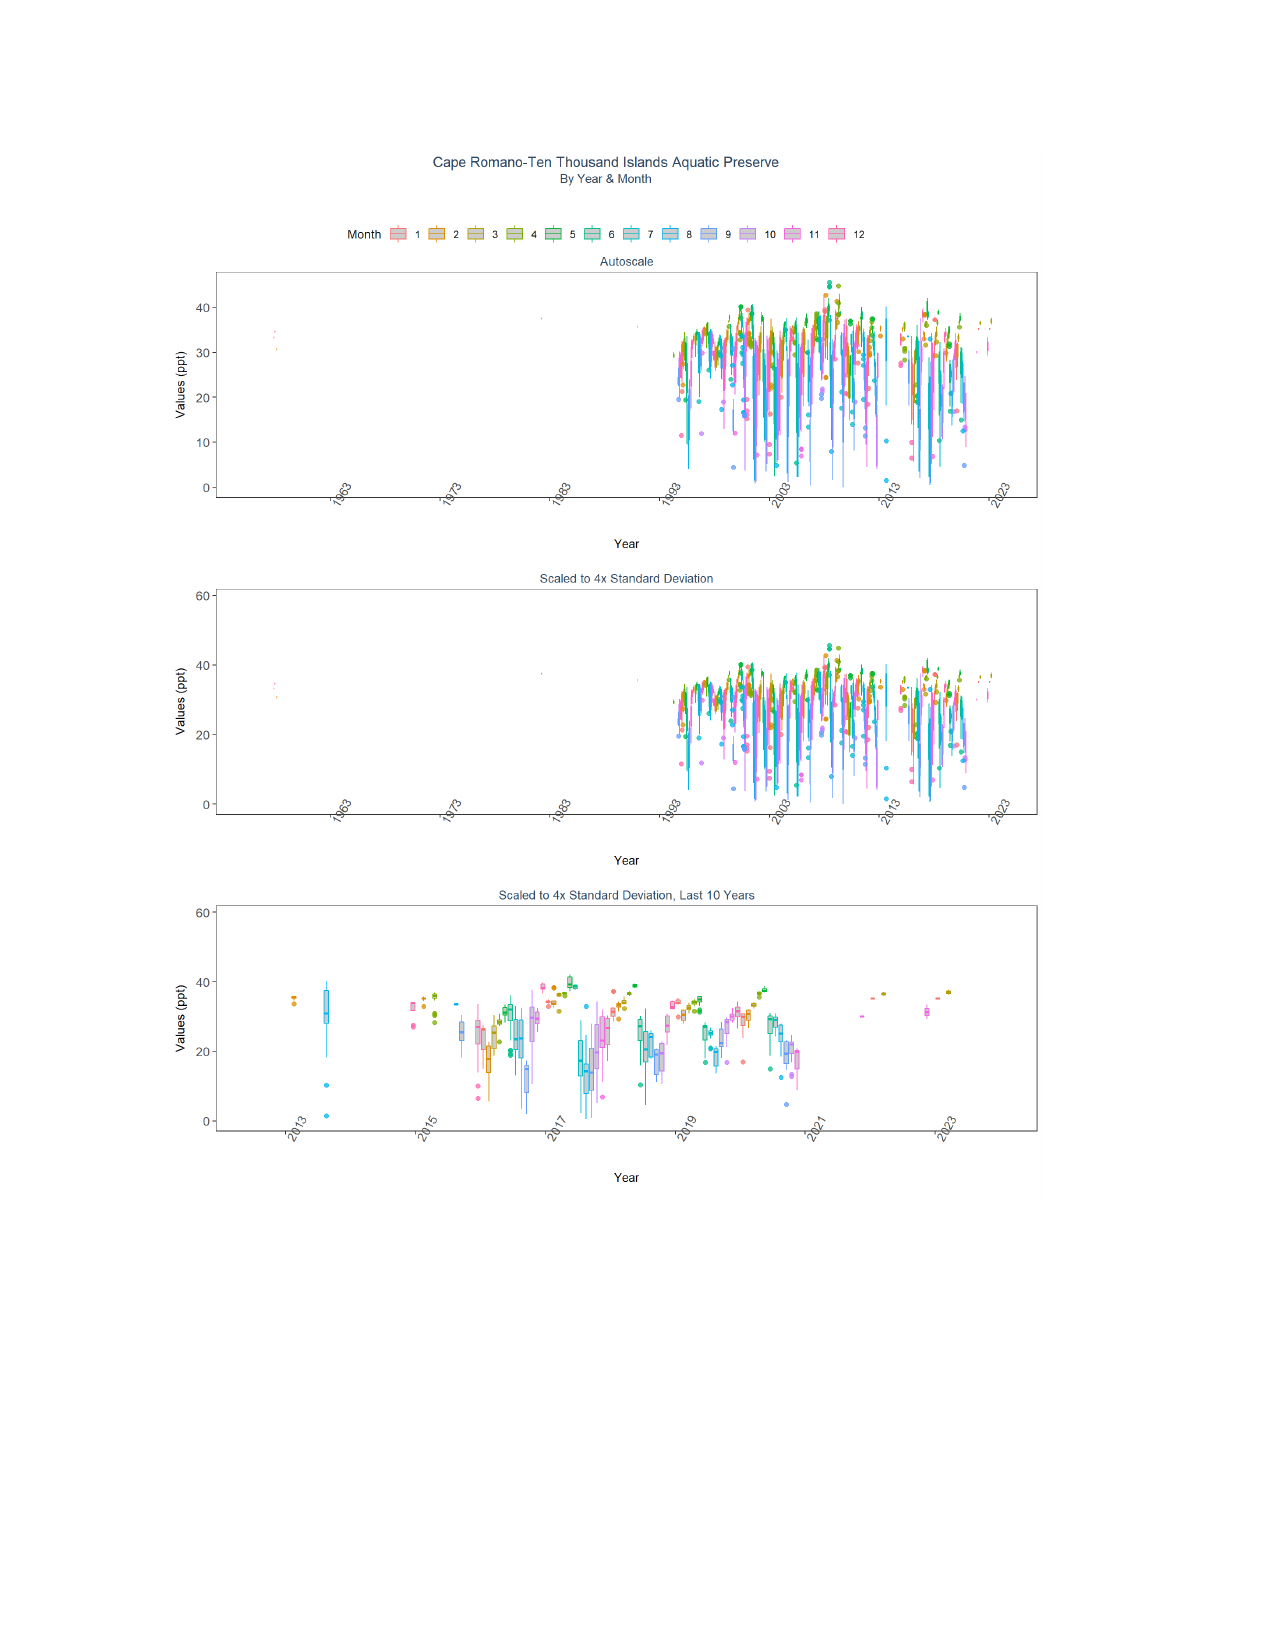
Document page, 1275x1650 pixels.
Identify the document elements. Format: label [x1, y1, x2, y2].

picture [168, 150, 1044, 1200]
